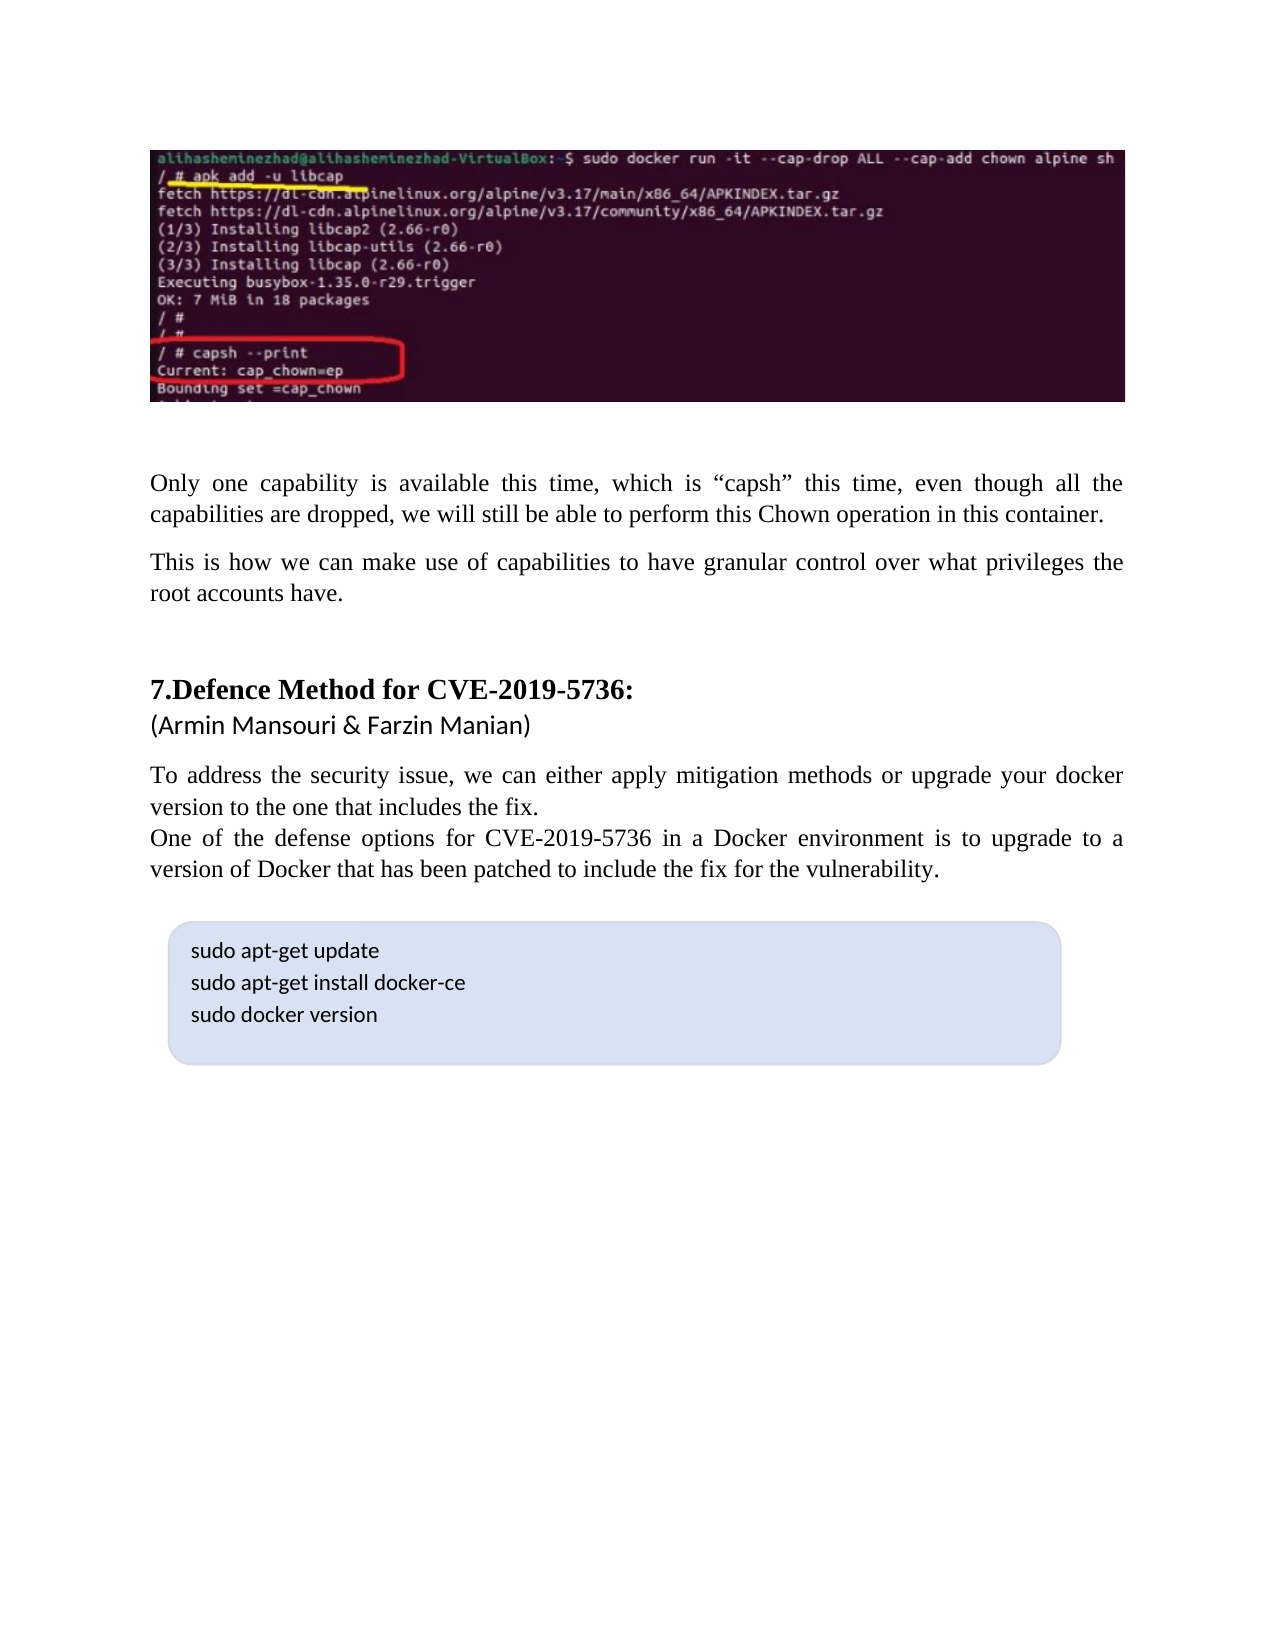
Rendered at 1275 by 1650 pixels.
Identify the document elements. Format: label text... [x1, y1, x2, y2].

text To address the security issue, we can either apply mitigation methods or upgrade your docker version to the one that includes the fix. [150, 761, 1125, 820]
picture [150, 150, 1125, 402]
text One of the defense options for CVE-2019-5736 in a Docker environment is to upgrade to a version of Docker that has been patched to include the fix for the vulnerability. [150, 823, 1125, 882]
text Only one capability is available this time, which is “capsh” this time, even though all the capabilities are dropped, we will still be able to perform this Chown operation in this container. [150, 468, 1125, 528]
text This is how we can make use of capabilities to have granular control over what privileges the root accounts have. [150, 547, 1125, 606]
text (Armin Mansouri & Farzin Manian) [150, 708, 1125, 741]
text 7.Defence Method for CVE-2019-5736: [150, 672, 1125, 706]
